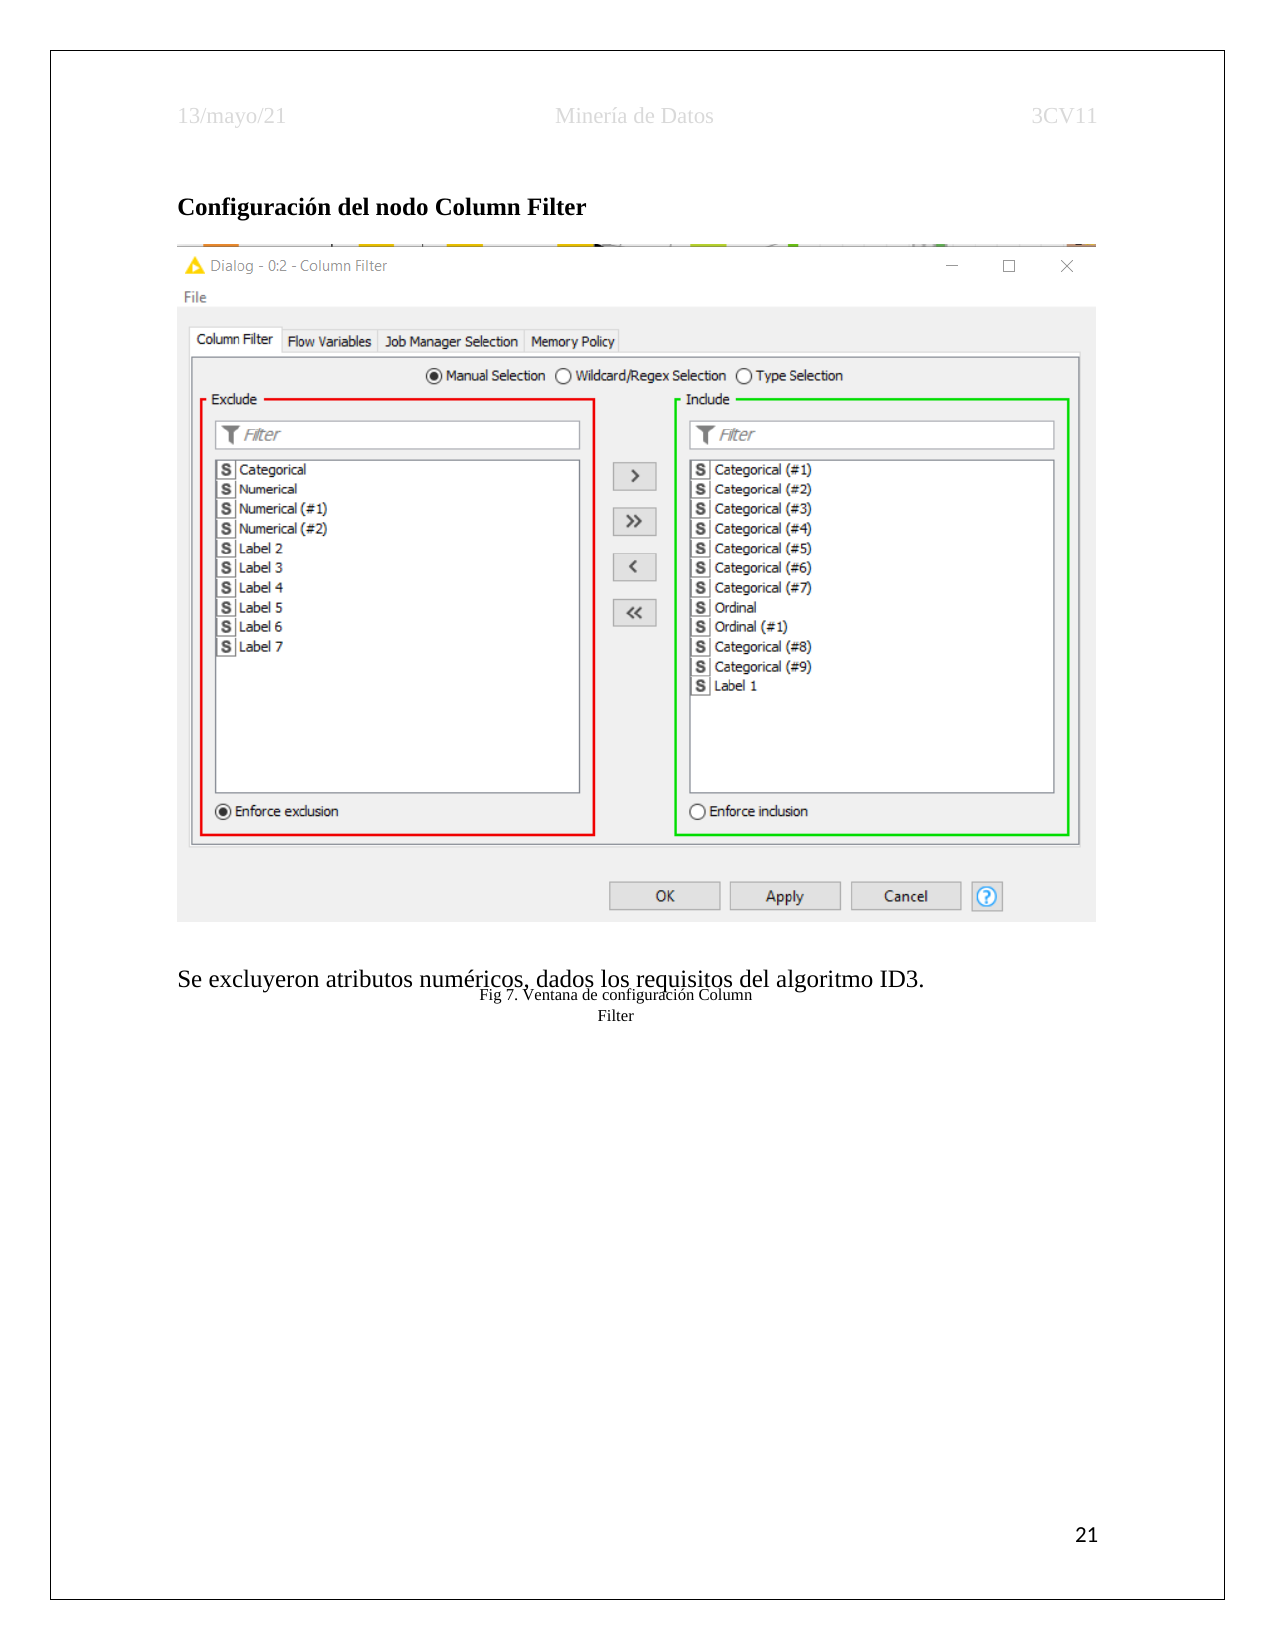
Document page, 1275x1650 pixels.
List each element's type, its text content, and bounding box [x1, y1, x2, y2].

picture [177, 244, 1095, 922]
text Configuración del nodo Column Filter [177, 192, 1098, 221]
